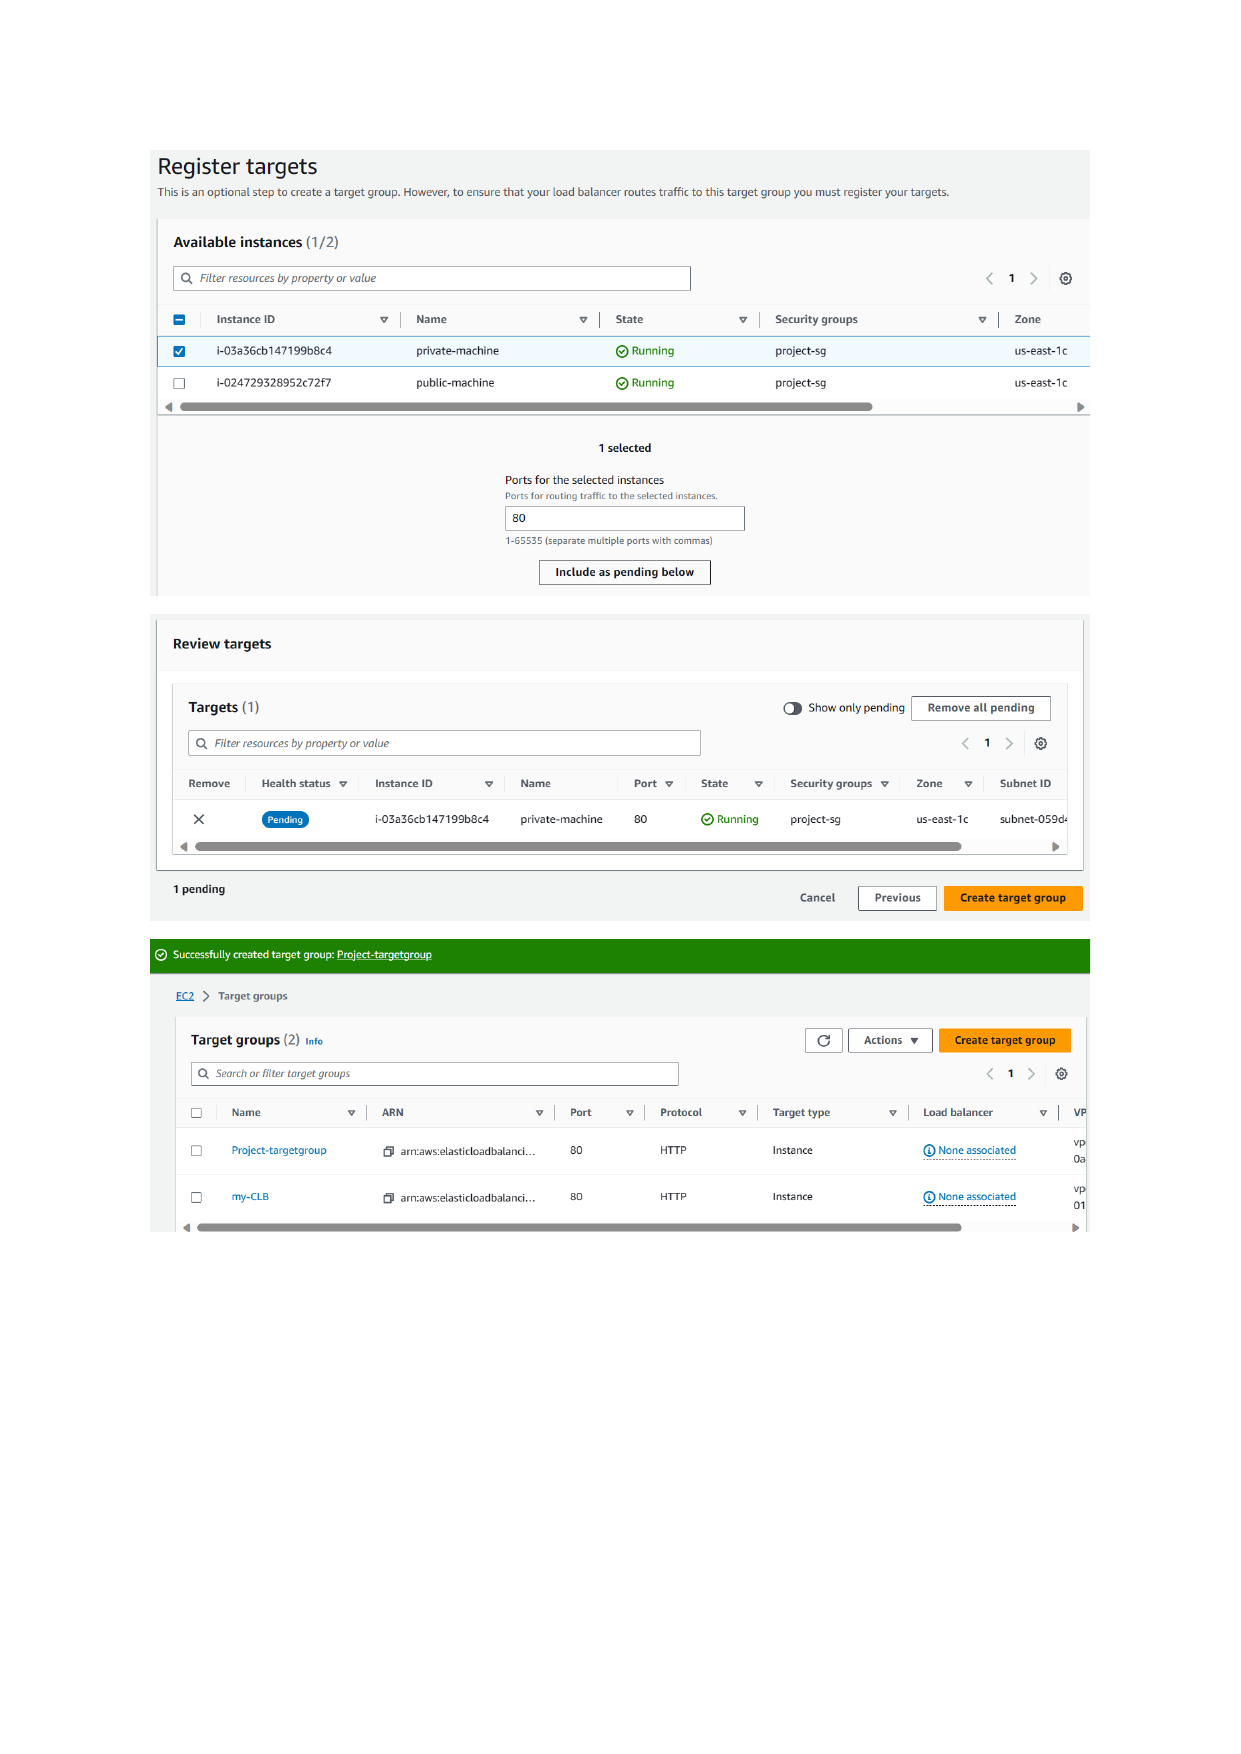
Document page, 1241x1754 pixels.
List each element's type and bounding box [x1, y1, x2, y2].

picture [150, 614, 1091, 921]
picture [150, 939, 1091, 1232]
picture [150, 150, 1091, 596]
